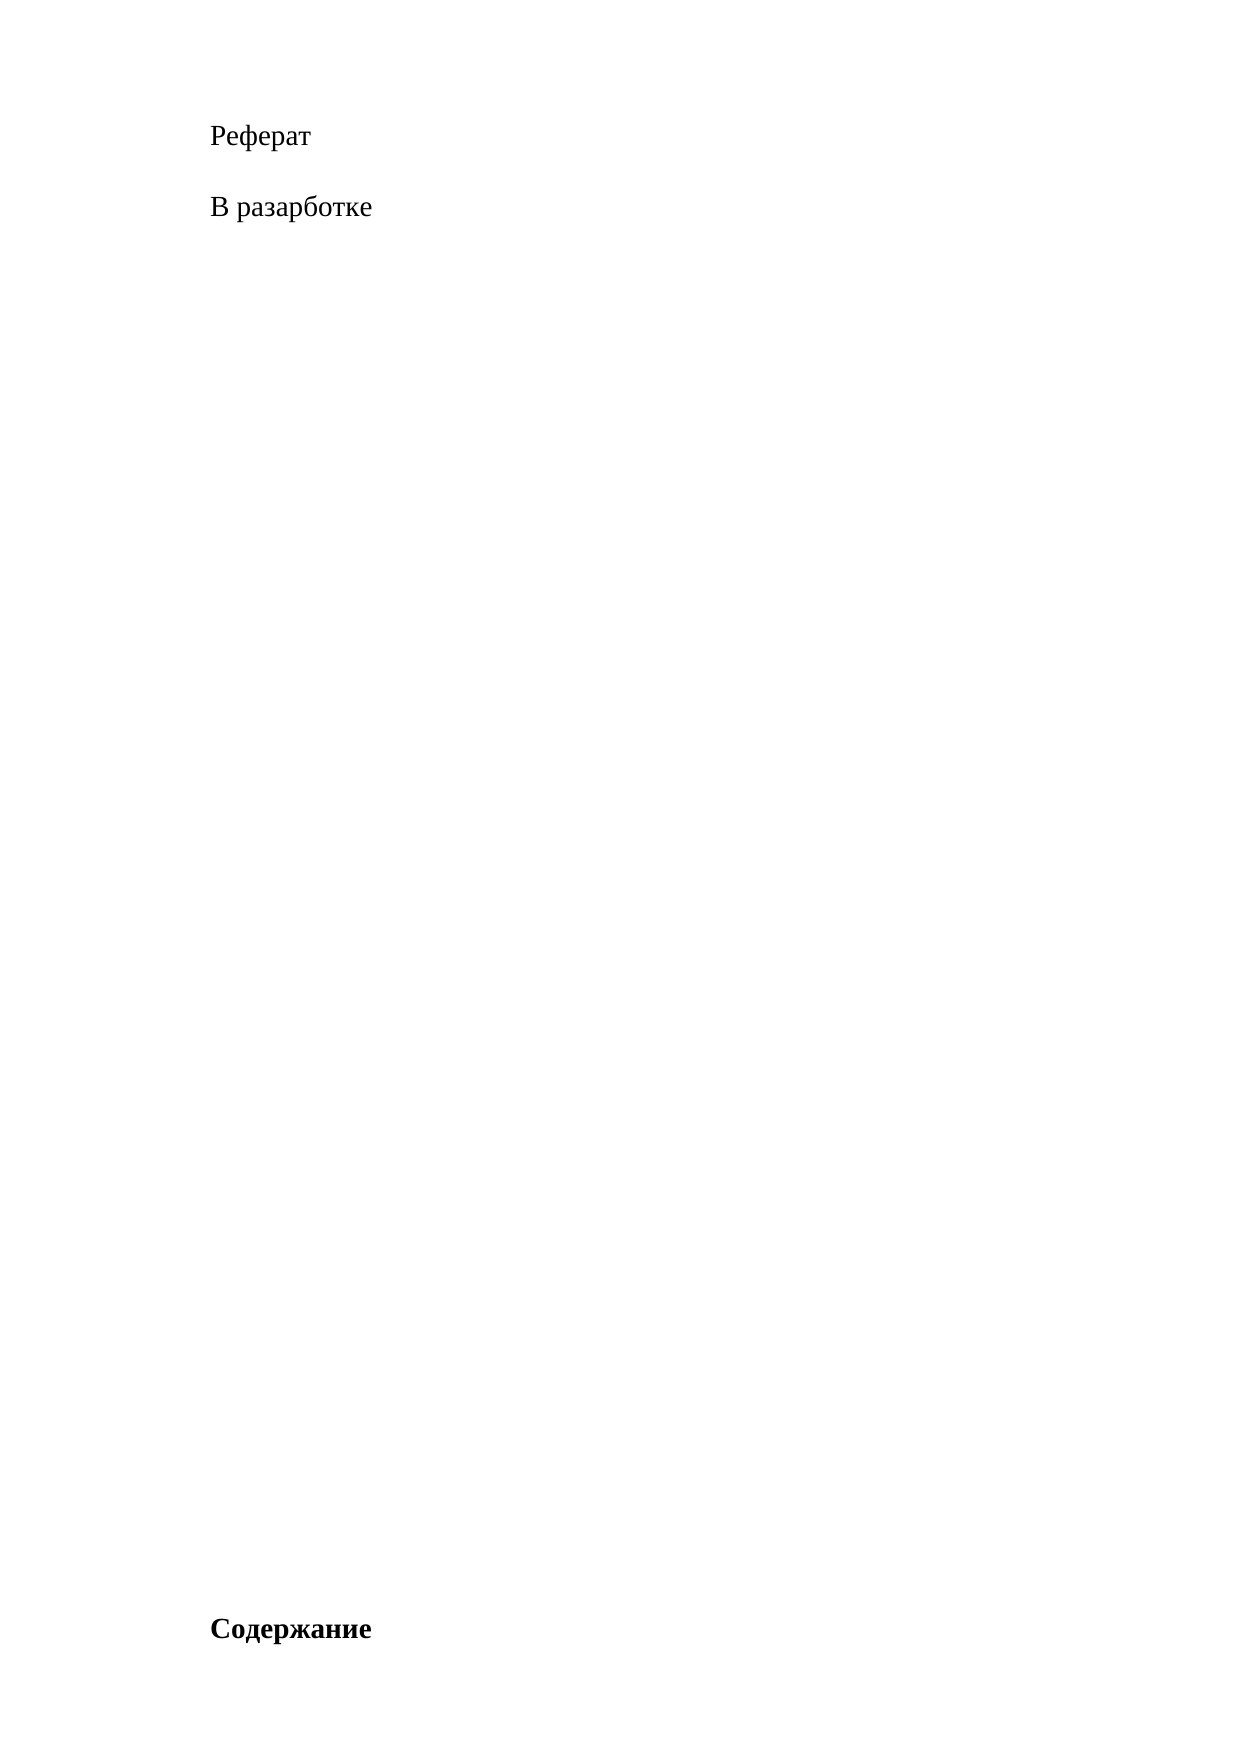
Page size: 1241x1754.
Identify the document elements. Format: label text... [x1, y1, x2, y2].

text Реферат [136, 118, 1181, 152]
text В разарботке [136, 189, 1181, 223]
